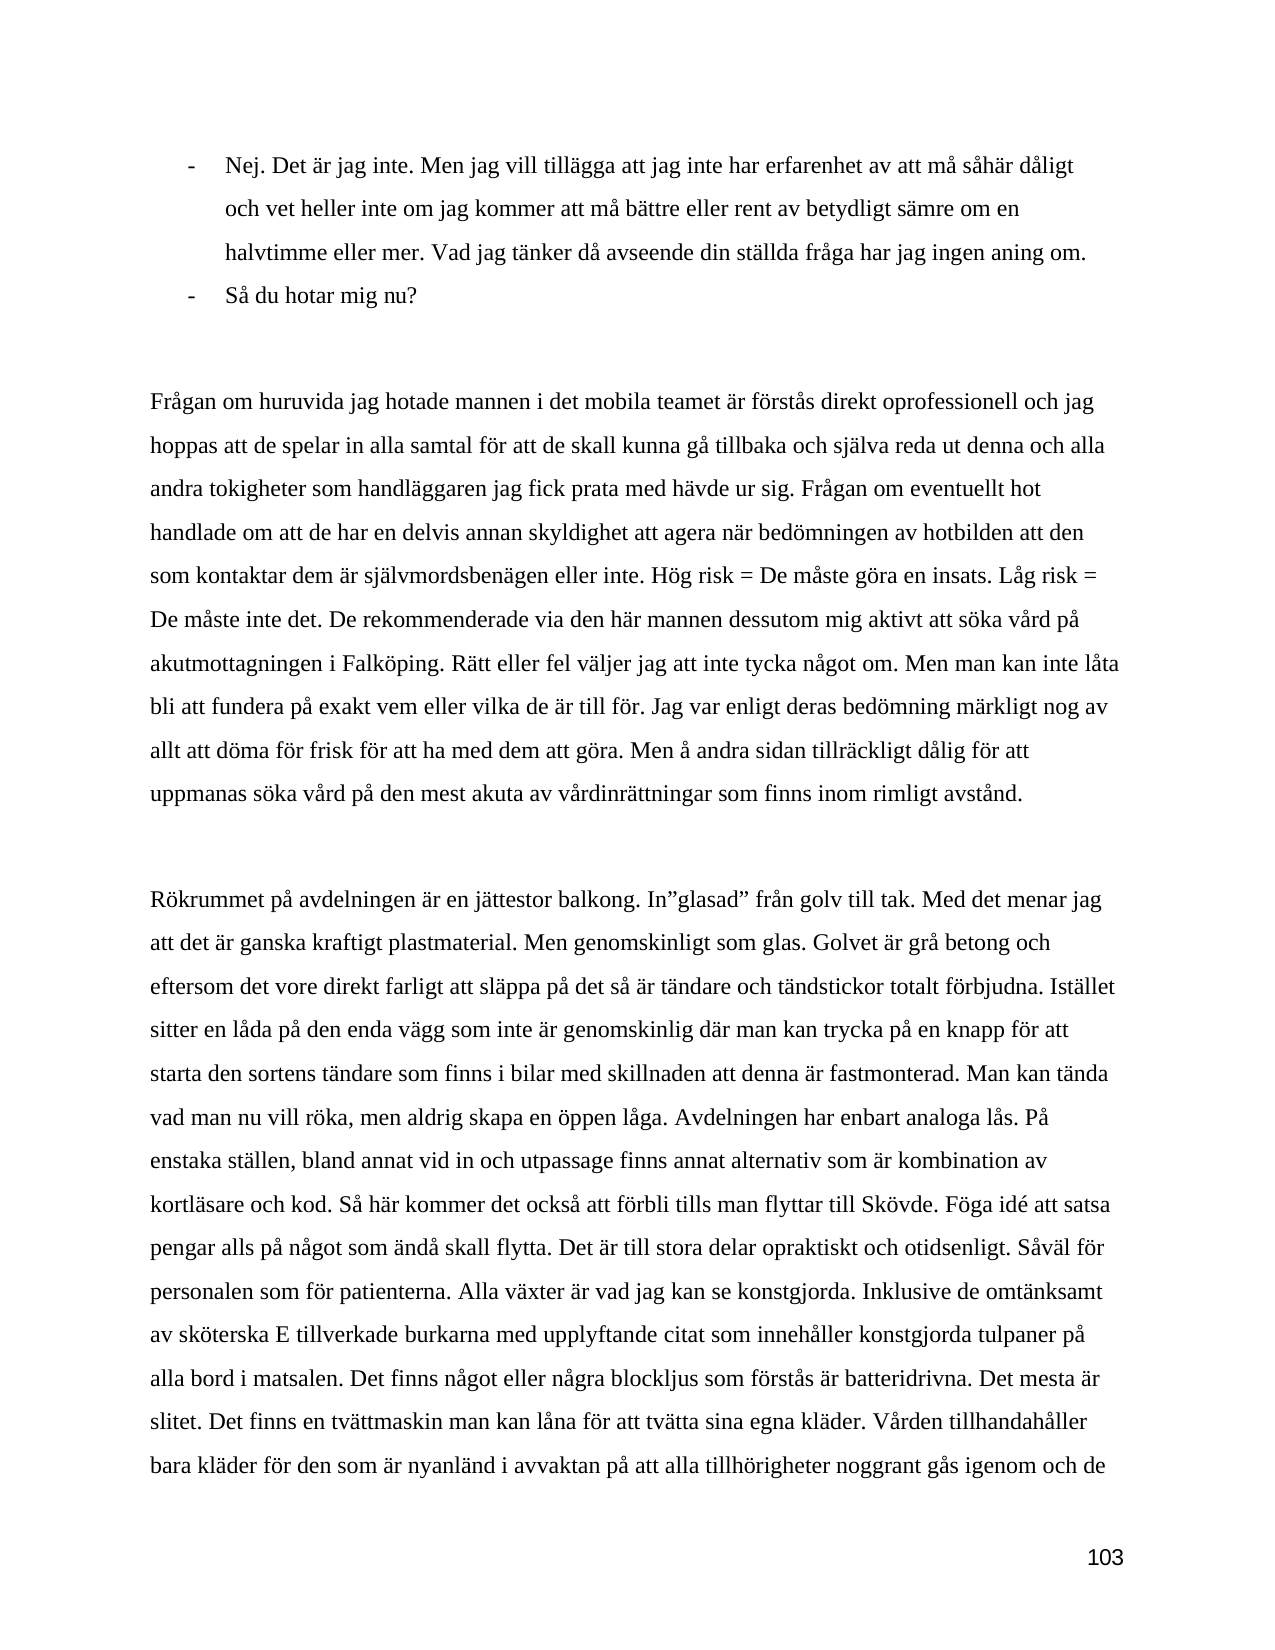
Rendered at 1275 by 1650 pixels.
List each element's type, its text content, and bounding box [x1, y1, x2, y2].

list Nej. Det är jag inte. Men jag vill tillägga att jag inte har erfarenhet av att må såhär dåligt och vet heller inte om jag kommer att må bättre eller rent av betydligt sämre om en halvtimme eller mer. Vad jag tänker då avseende din ställda fråga har jag ingen aning om. [187, 151, 1113, 265]
text Rökrummet på avdelningen är en jättestor balkong. In”glasad” från golv till tak. Med det menar jag att det är ganska kraftigt plastmaterial. Men genomskinligt som glas. Golvet är grå betong och eftersom det vore direkt farligt att släppa på det så är tändare och tändstickor totalt förbjudna. Istället sitter en låda på den enda vägg som inte är genomskinlig där man kan trycka på en knapp för att starta den sortens tändare som finns i bilar med skillnaden att denna är fastmonterad. Man kan tända vad man nu vill röka, men aldrig skapa en öppen låga. Avdelningen har enbart analoga lås. På enstaka ställen, bland annat vid in och utpassage finns annat alternativ som är kombination av kortläsare och kod. Så här kommer det också att förbli tills man flyttar till Skövde. Föga idé att satsa pengar alls på något som ändå skall flytta. Det är till stora delar opraktiskt och otidsenligt. Såväl för personalen som för patienterna. Alla växter är vad jag kan se konstgjorda. Inklusive de omtänksamt av sköterska E tillverkade burkarna med upplyftande citat som innehåller konstgjorda tulpaner på alla bord i matsalen. Det finns något eller några blockljus som förstås är batteridrivna. Det mesta är slitet. Det finns en tvättmaskin man kan låna för att tvätta sina egna kläder. Vården tillhandahåller bara kläder för den som är nyanländ i avvaktan på att alla tillhörigheter noggrant gås igenom och de [150, 885, 1123, 1478]
list Så du hotar mig nu? [187, 281, 1139, 309]
text Frågan om huruvida jag hotade mannen i det mobila teamet är förstås direkt oprofessionell och jag hoppas att de spelar in alla samtal för att de skall kunna gå tillbaka och själva reda ut denna och alla andra tokigheter som handläggaren jag fick prata med hävde ur sig. Frågan om eventuellt hot handlade om att de har en delvis annan skyldighet att agera när bedömningen av hotbilden att den som kontaktar dem är självmordsbenägen eller inte. Hög risk = De måste göra en insats. Låg risk = De måste inte det. De rekommenderade via den här mannen dessutom mig aktivt att söka vård på akutmottagningen i Falköping. Rätt eller fel väljer jag att inte tycka något om. Men man kan inte låta bli att fundera på exakt vem eller vilka de är till för. Jag var enligt deras bedömning märkligt nog av allt att döma för frisk för att ha med dem att göra. Men å andra sidan tillräckligt dålig för att uppmanas söka vård på den mest akuta av vårdinrättningar som finns inom rimligt avstånd. [150, 387, 1120, 807]
